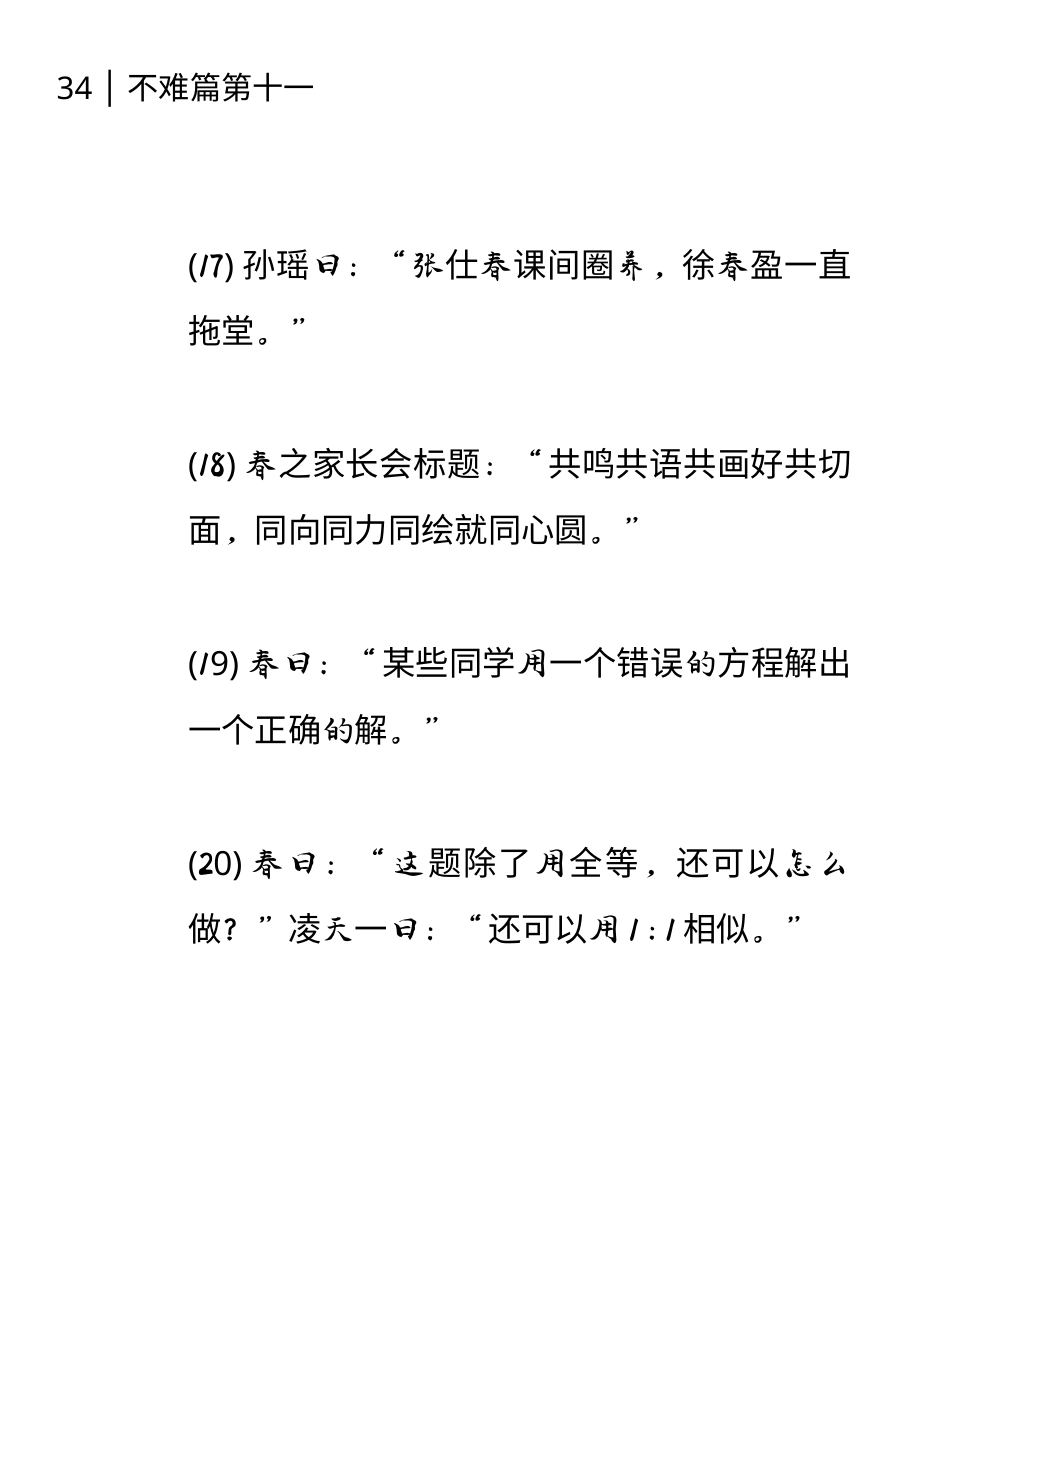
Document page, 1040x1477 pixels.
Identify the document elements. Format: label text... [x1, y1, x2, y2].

list 春曰：“某些同学用一个错误的方程解出一个正确的解。” [188, 632, 852, 764]
list 春之家长会标题：“共鸣共语共画好共切面，同向同力同绘就同心圆。” [188, 432, 852, 565]
list 春曰：“这题除了用全等，还可以怎么做？”凌天一曰：“还可以用1 : 1相似。” [188, 831, 852, 964]
list 孙瑶曰：“张仕春课间圈养，徐春盈一直拖堂。” [188, 233, 852, 366]
